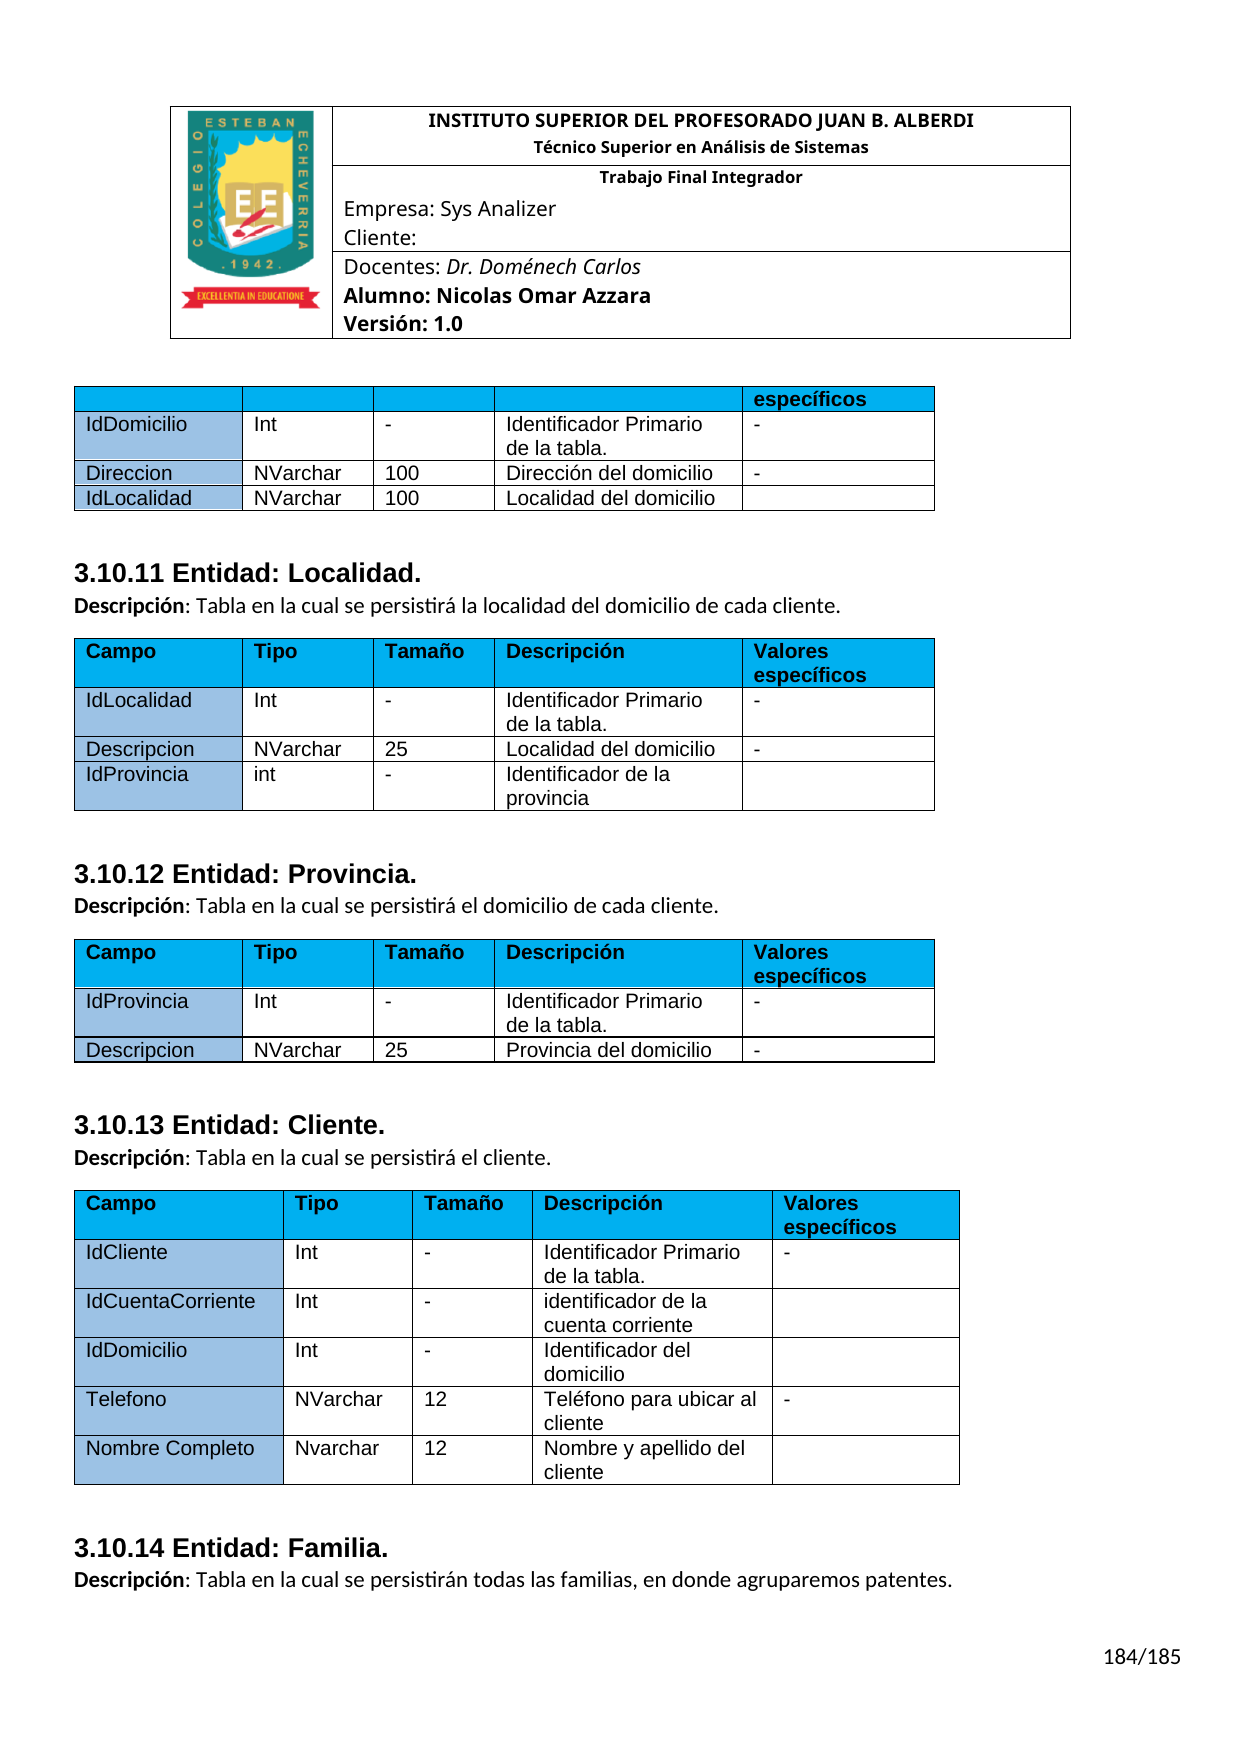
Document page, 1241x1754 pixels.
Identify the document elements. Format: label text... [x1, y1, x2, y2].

table_cell - [413, 1338, 532, 1386]
table_header Descripción [533, 1191, 772, 1239]
table_cell 25 [374, 737, 494, 761]
table_cell - [374, 989, 494, 1036]
table_cell - [743, 989, 934, 1036]
table_header Tamaño [374, 387, 494, 411]
table_cell Dirección del domicilio [495, 461, 742, 484]
table_cell Descripcion [75, 1038, 242, 1061]
table_cell [743, 486, 934, 509]
table_cell 100 [374, 461, 494, 484]
table_cell NVarchar [243, 486, 373, 509]
table_header Tipo [243, 387, 373, 411]
table_cell Identificador de la provincia [495, 762, 742, 810]
table_cell - [374, 412, 494, 459]
table_cell Int [284, 1240, 412, 1288]
table_header Campo [75, 387, 242, 411]
table_cell NVarchar [243, 737, 373, 761]
table_header Valores específicos [743, 639, 934, 687]
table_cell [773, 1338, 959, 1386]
table_cell Direccion [75, 461, 242, 484]
table_cell NVarchar [243, 1038, 373, 1061]
table_cell - [413, 1240, 532, 1288]
table_cell Int [284, 1338, 412, 1386]
table_cell - [743, 461, 934, 484]
table_cell 25 [374, 1038, 494, 1061]
table_cell IdCuentaCorriente [75, 1289, 283, 1337]
table_header Valores específicos [743, 940, 934, 987]
table_header Campo [75, 1191, 283, 1239]
table_cell - [374, 688, 494, 736]
table_cell IdDomicilio [75, 1338, 283, 1386]
table_header Campo [75, 940, 242, 987]
table_header Tamaño [374, 639, 494, 687]
text Descripción: Tabla en la cual se persistirá el cliente. [74, 1143, 1181, 1171]
table_header Campo [75, 639, 242, 687]
text Descripción: Tabla en la cual se persistirá la localidad del domicilio de cada cliente. [74, 591, 1181, 619]
table_header Descripción [495, 639, 742, 687]
table_header Tamaño [413, 1191, 532, 1239]
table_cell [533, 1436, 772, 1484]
table_cell - [743, 737, 934, 761]
table_cell 100 [374, 486, 494, 509]
table_cell Identificador Primario de la tabla. [533, 1240, 772, 1288]
table_cell - [374, 762, 494, 810]
table_cell Localidad del domicilio [495, 737, 742, 761]
table_cell Identificador Primario de la tabla. [495, 989, 742, 1036]
subtitle 3.10.11 Entidad: Localidad. [74, 557, 1181, 589]
table_cell Int [243, 412, 373, 459]
table_cell identificador de la cuenta corriente [533, 1289, 772, 1337]
table_cell Localidad del domicilio [495, 486, 742, 509]
table_cell [743, 762, 934, 810]
table_cell Int [284, 1289, 412, 1337]
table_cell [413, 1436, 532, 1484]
table_header Tipo [243, 940, 373, 987]
table_cell Identificador Primario de la tabla. [495, 412, 742, 459]
table_cell NVarchar [243, 461, 373, 484]
table_header Descripción [495, 387, 742, 411]
subtitle 3.10.13 Entidad: Cliente. [74, 1109, 1181, 1141]
table_cell IdProvincia [75, 989, 242, 1036]
table_cell [773, 1289, 959, 1337]
table_cell Int [243, 688, 373, 736]
text Descripción: Tabla en la cual se persistirán todas las familias, en donde agruparemos patentes. [74, 1565, 1181, 1593]
table_cell IdLocalidad [75, 688, 242, 736]
table_cell - [743, 412, 934, 459]
table_cell Descripcion [75, 737, 242, 761]
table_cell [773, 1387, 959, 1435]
subtitle 3.10.12 Entidad: Provincia. [74, 858, 1181, 889]
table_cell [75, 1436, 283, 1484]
table_header Tipo [284, 1191, 412, 1239]
table_cell IdCliente [75, 1240, 283, 1288]
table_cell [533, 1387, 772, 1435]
table_cell Identificador Primario de la tabla. [495, 688, 742, 736]
table_header Descripción [495, 940, 742, 987]
table_header Valores específicos [743, 387, 934, 411]
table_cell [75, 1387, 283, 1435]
table_cell IdProvincia [75, 762, 242, 810]
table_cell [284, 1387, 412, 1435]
table_cell Provincia del domicilio [495, 1038, 742, 1061]
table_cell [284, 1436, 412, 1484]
table_cell int [243, 762, 373, 810]
picture [181, 107, 321, 322]
table_cell - [743, 688, 934, 736]
table_cell - [743, 1038, 934, 1061]
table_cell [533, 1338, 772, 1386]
table_header Tipo [243, 639, 373, 687]
subtitle 3.10.14 Entidad: Familia. [74, 1532, 1181, 1563]
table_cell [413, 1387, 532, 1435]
text Descripción: Tabla en la cual se persistirá el domicilio de cada cliente. [74, 892, 1181, 920]
table_cell - [773, 1240, 959, 1288]
table_cell - [413, 1289, 532, 1337]
table_cell Int [243, 989, 373, 1036]
table_header Valores específicos [773, 1191, 959, 1239]
table_cell IdDomicilio [75, 412, 242, 459]
table_cell IdLocalidad [75, 486, 242, 509]
table_header Tamaño [374, 940, 494, 987]
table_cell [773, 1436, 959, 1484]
